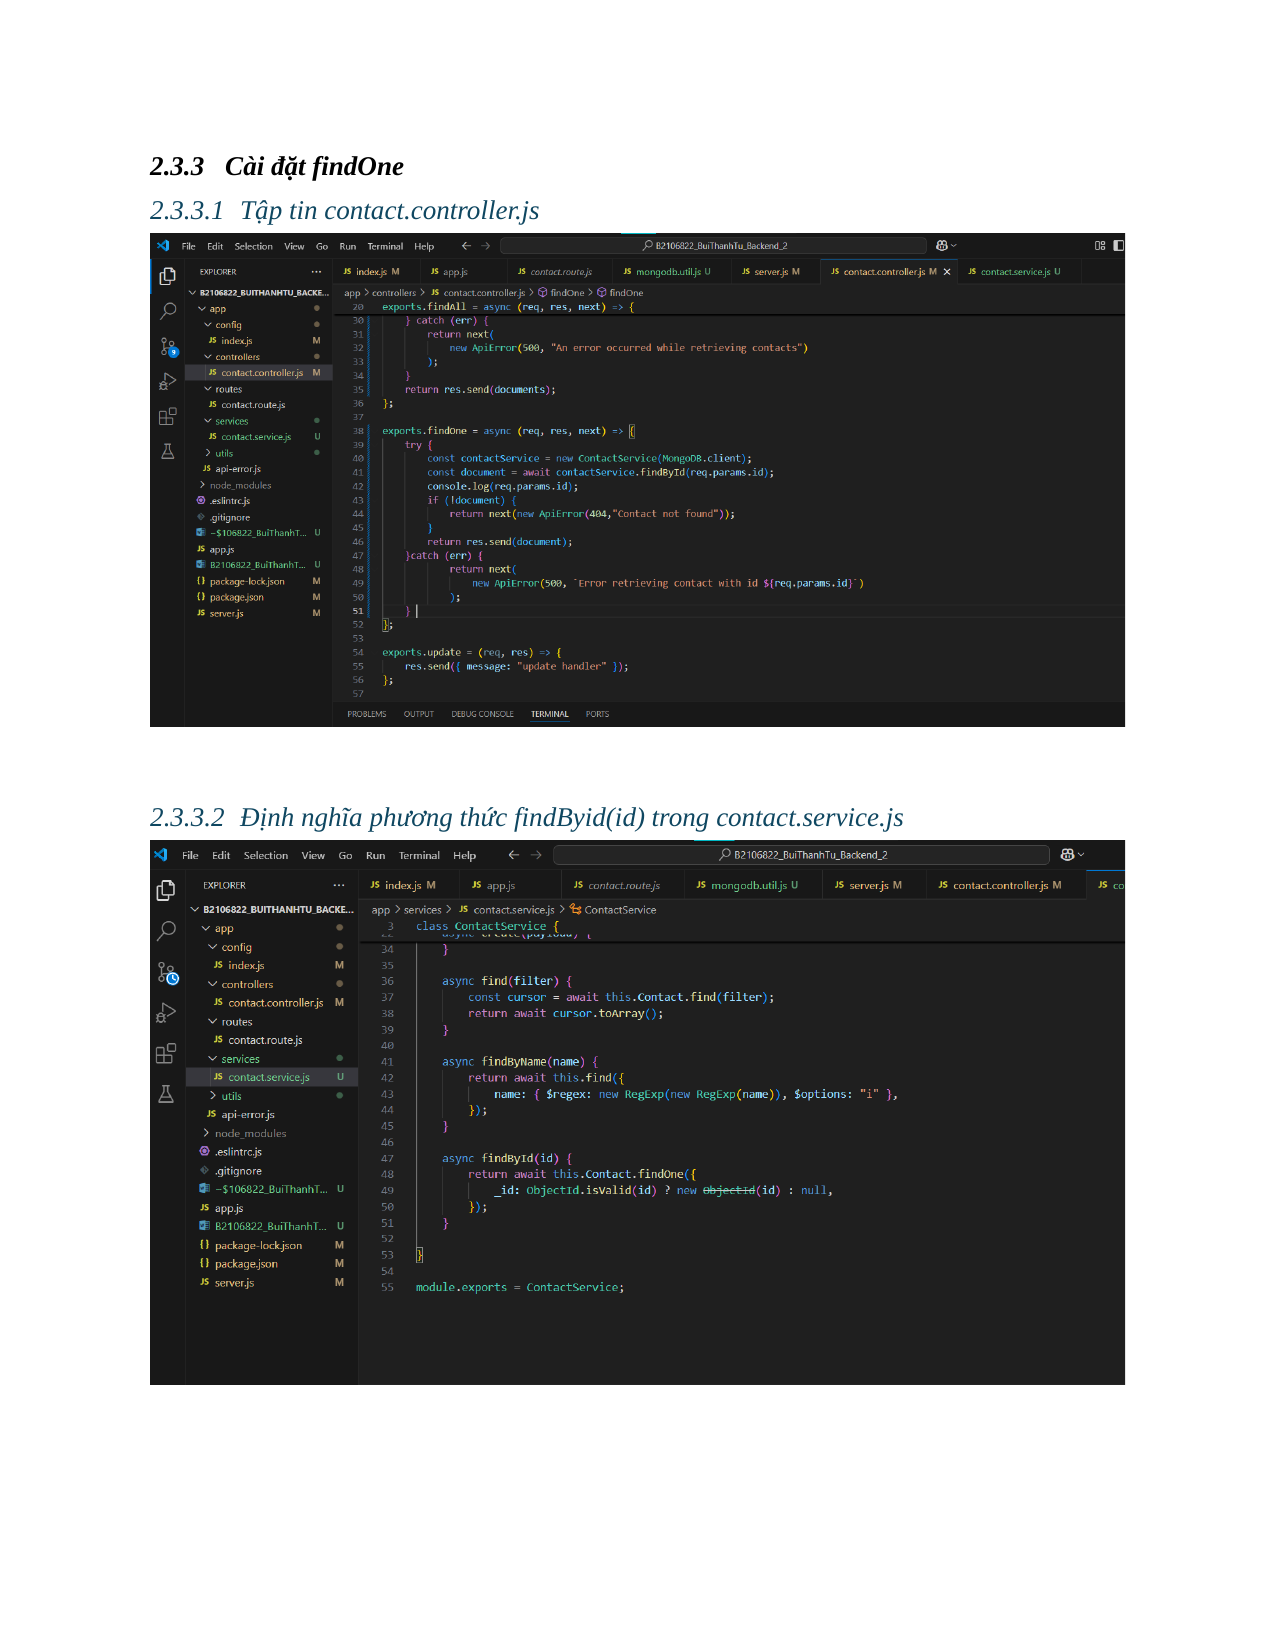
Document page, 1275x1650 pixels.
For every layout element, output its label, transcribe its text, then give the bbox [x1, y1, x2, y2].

subtitle Tập tin contact.controller.js [150, 194, 1125, 225]
subtitle Cài đặt findOne [150, 150, 1125, 181]
picture [150, 233, 1125, 727]
subtitle Định nghĩa phương thức findByid(id) trong contact.service.js [150, 801, 1125, 832]
picture [150, 840, 1125, 1385]
